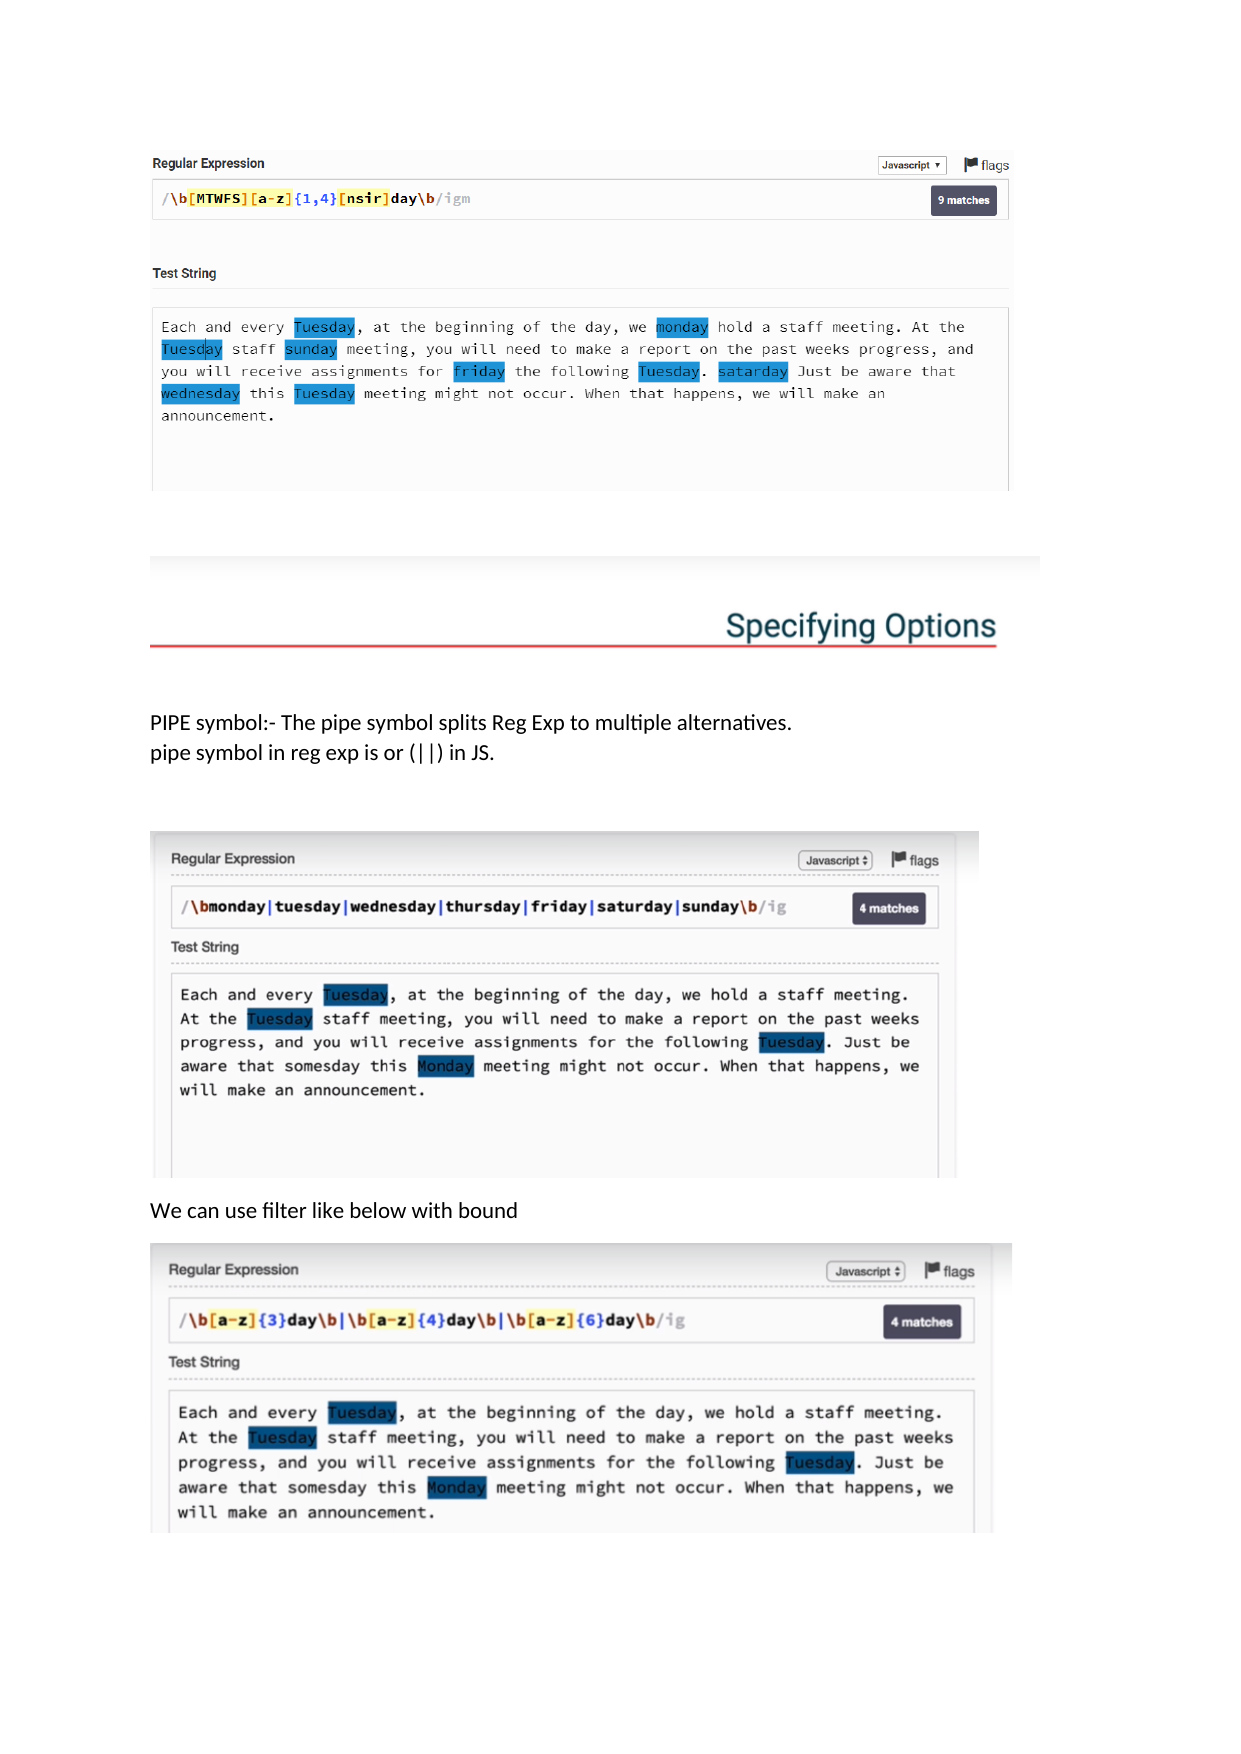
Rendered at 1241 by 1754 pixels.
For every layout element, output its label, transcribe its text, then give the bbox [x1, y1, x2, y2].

picture [150, 556, 1040, 689]
text We can use filter like below with bound [150, 1197, 1090, 1224]
text PIPE symbol:- The pipe symbol splits Reg Exp to multiple alternatives. pipe symbol in reg exp is or (||) in JS. [150, 708, 1090, 766]
picture [150, 831, 979, 1178]
picture [150, 1243, 1013, 1533]
picture [150, 150, 1014, 491]
